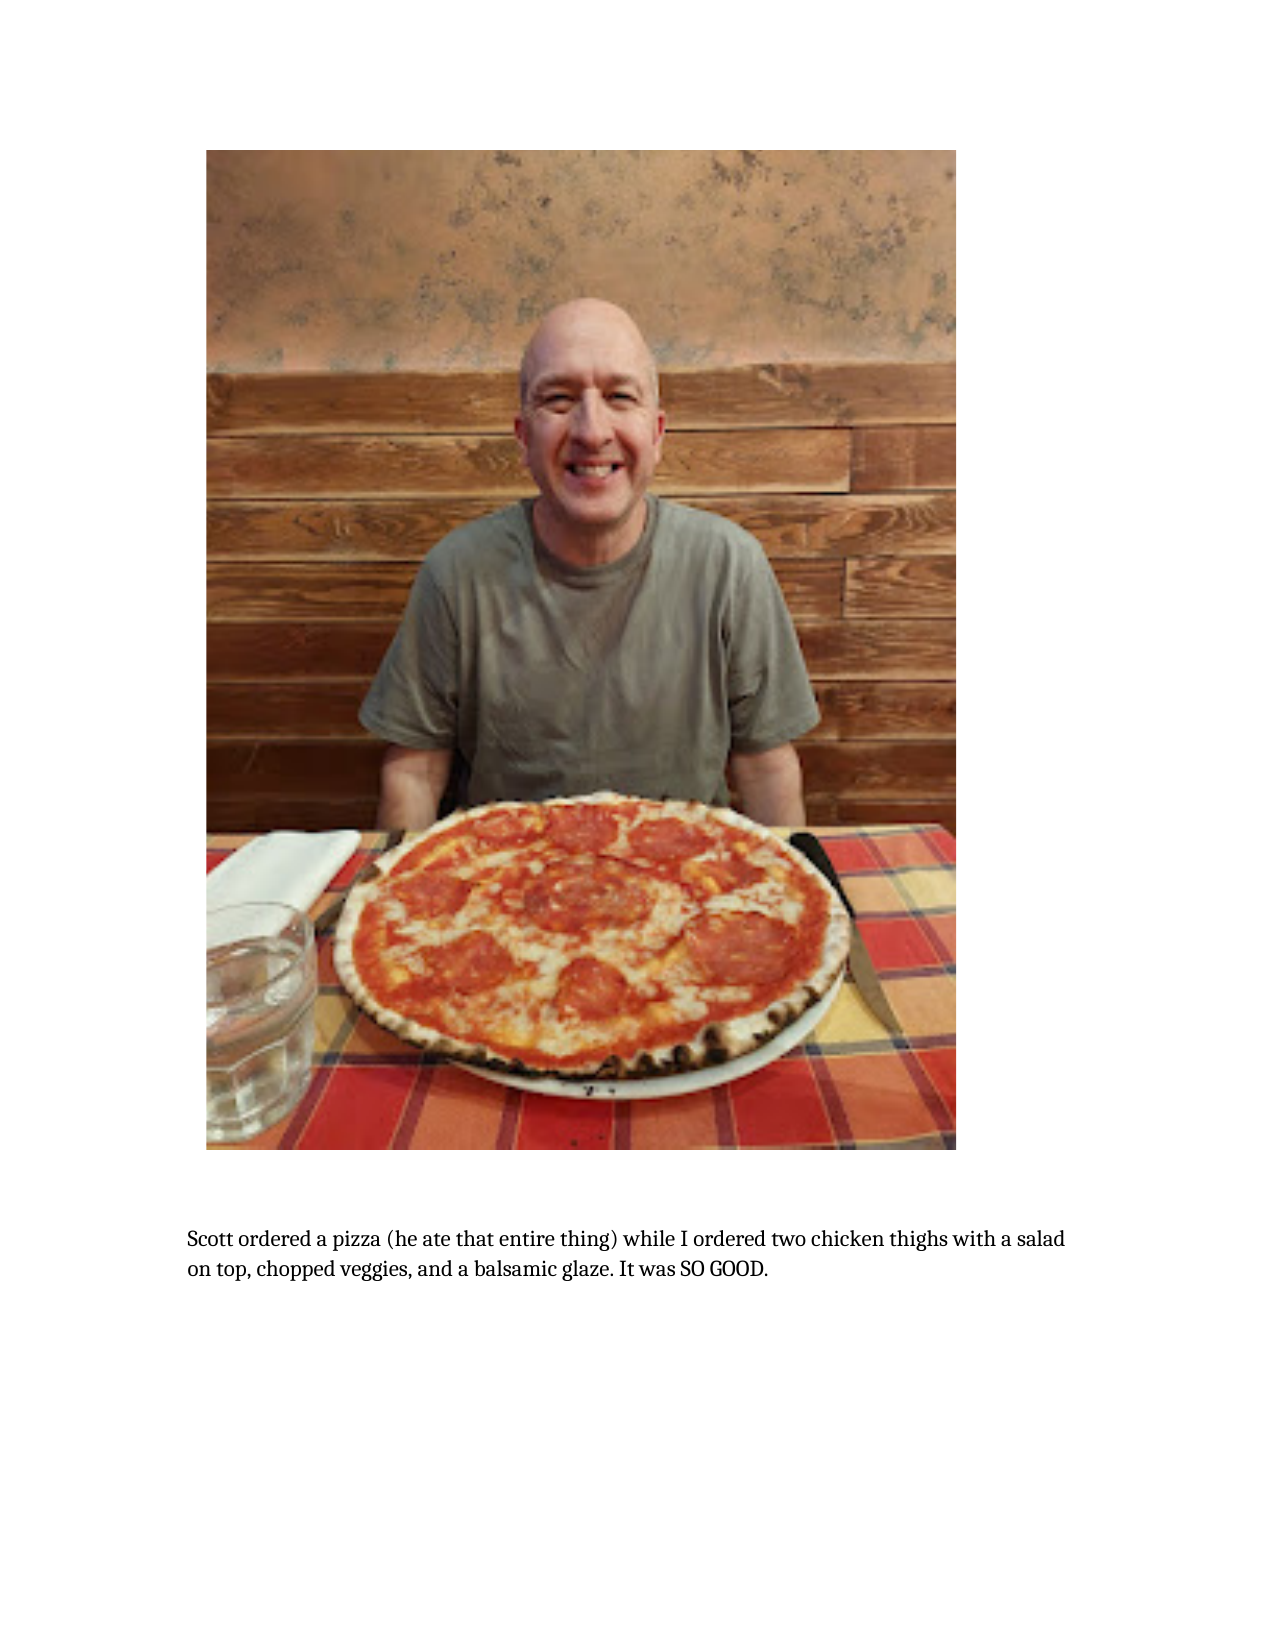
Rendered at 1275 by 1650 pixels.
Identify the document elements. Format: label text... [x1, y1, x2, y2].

picture [206, 150, 957, 1150]
text Scott ordered a pizza (he ate that entire thing) while I ordered two chicken thighs with a salad on top, chopped veggies, and a balsamic glaze. It was SO GOOD. [187, 1226, 1087, 1282]
